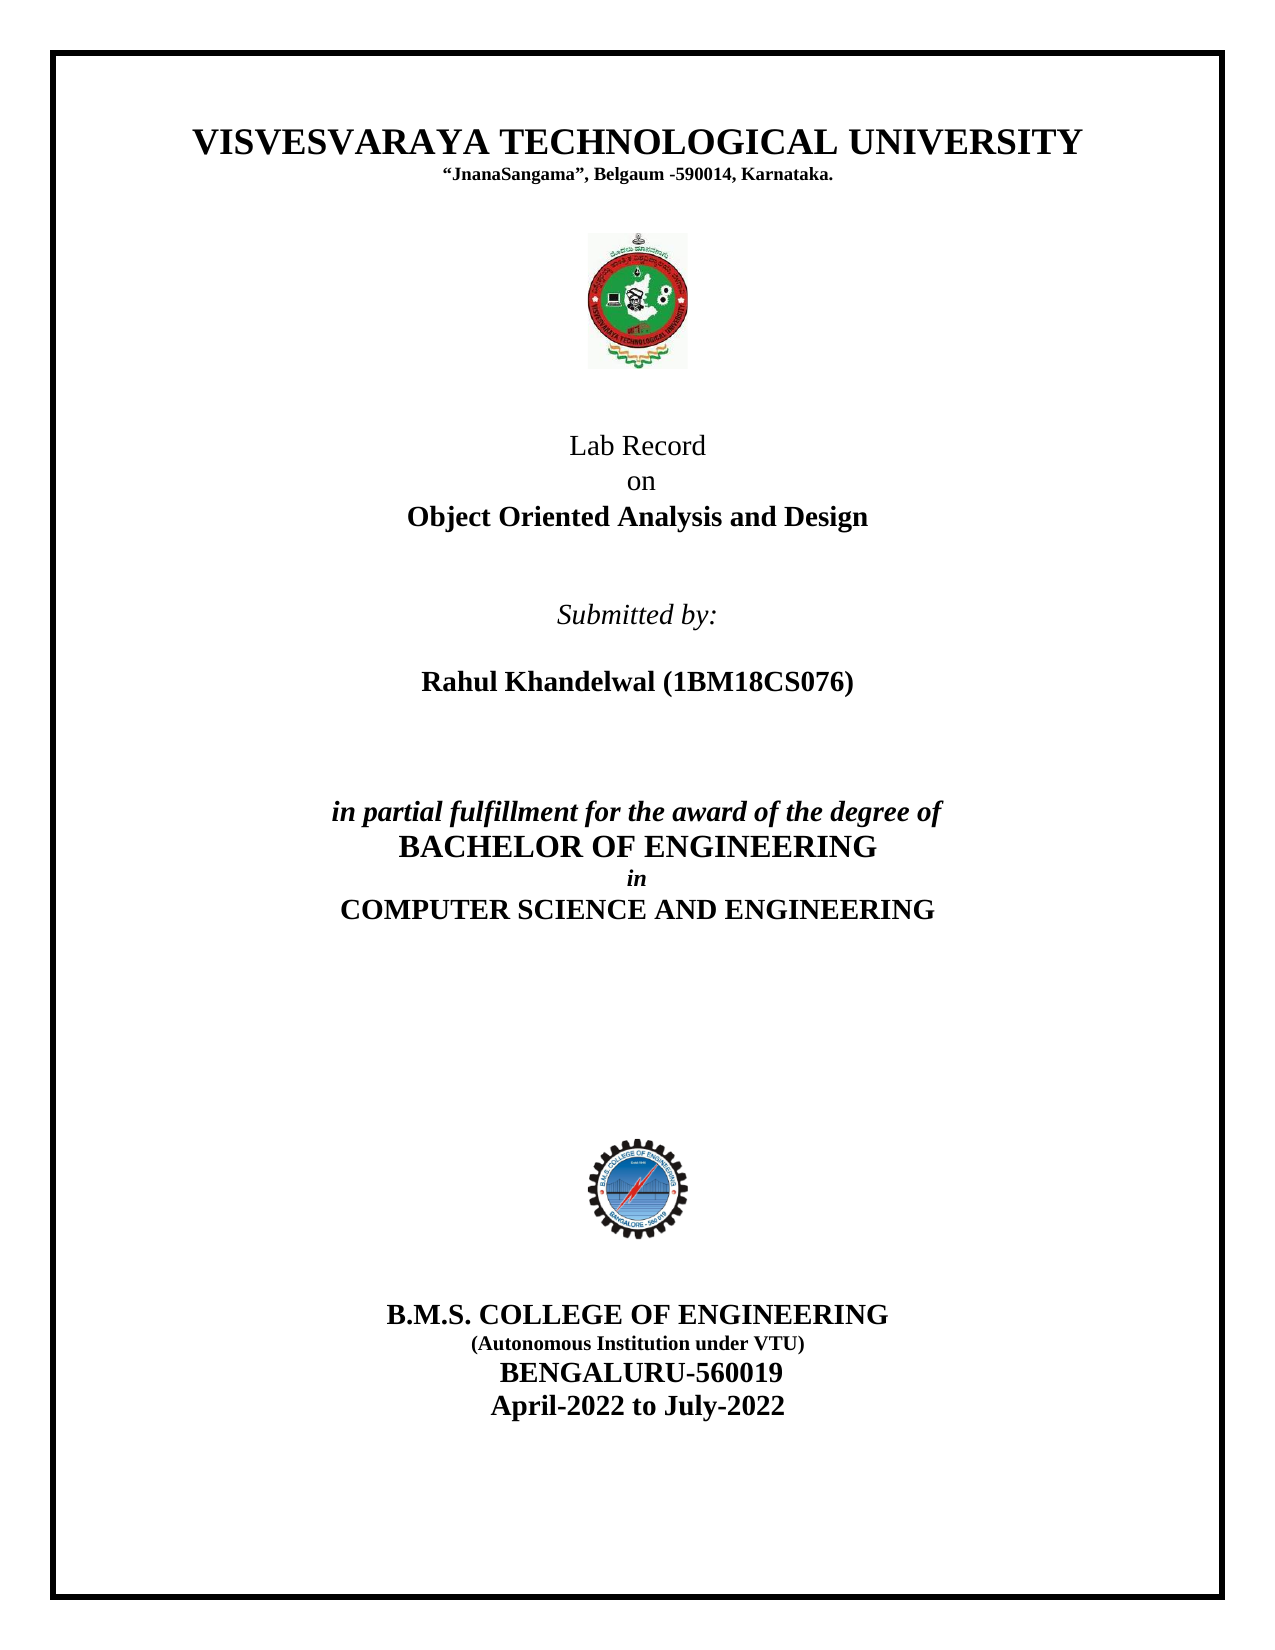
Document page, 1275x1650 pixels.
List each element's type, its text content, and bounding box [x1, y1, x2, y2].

picture [583, 1134, 692, 1243]
text “JnanaSangama”, Belgaum -590014, Karnataka. [150, 163, 1125, 184]
text VISVESVARAYA TECHNOLOGICAL UNIVERSITY [150, 119, 1125, 163]
text BENGALURU-560019 [150, 1355, 1125, 1388]
text (Autonomous Institution under VTU) [150, 1331, 1125, 1355]
text in partial fulfillment for the award of the degree of [150, 794, 1125, 827]
text April-2022 to July-2022 [150, 1388, 1125, 1422]
text on [157, 463, 1125, 496]
text Rahul Khandelwal (1BM18CS076) [150, 664, 1125, 698]
text BACHELOR OF ENGINEERING [150, 827, 1125, 864]
picture [587, 233, 688, 369]
text B.M.S. COLLEGE OF ENGINEERING [150, 1297, 1125, 1331]
text Submitted by: [150, 597, 1125, 631]
text in [150, 864, 1125, 892]
text COMPUTER SCIENCE AND ENGINEERING [150, 892, 1125, 925]
text Object Oriented Analysis and Design [407, 499, 1125, 532]
text Lab Record [300, 428, 975, 462]
